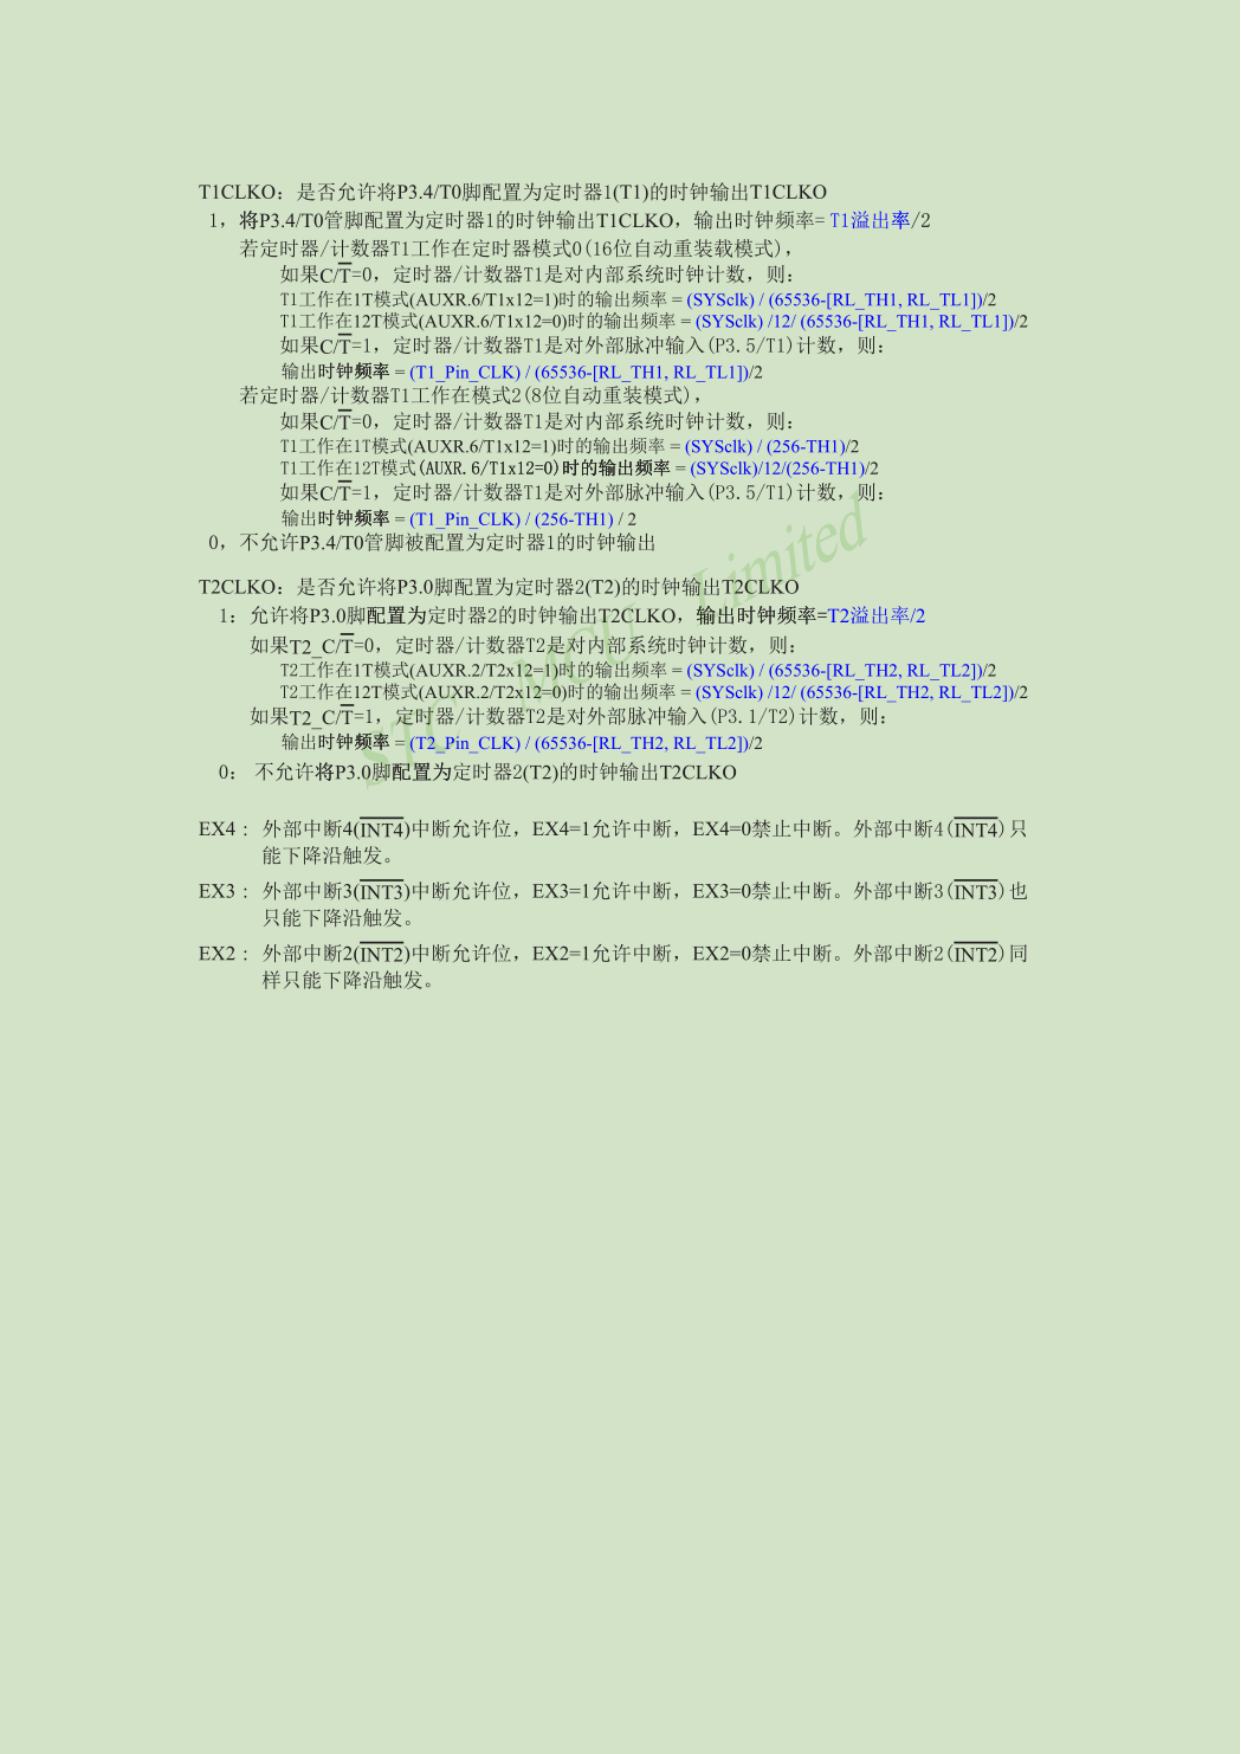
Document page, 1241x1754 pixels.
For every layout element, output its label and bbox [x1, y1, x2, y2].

picture [187, 162, 1053, 1039]
